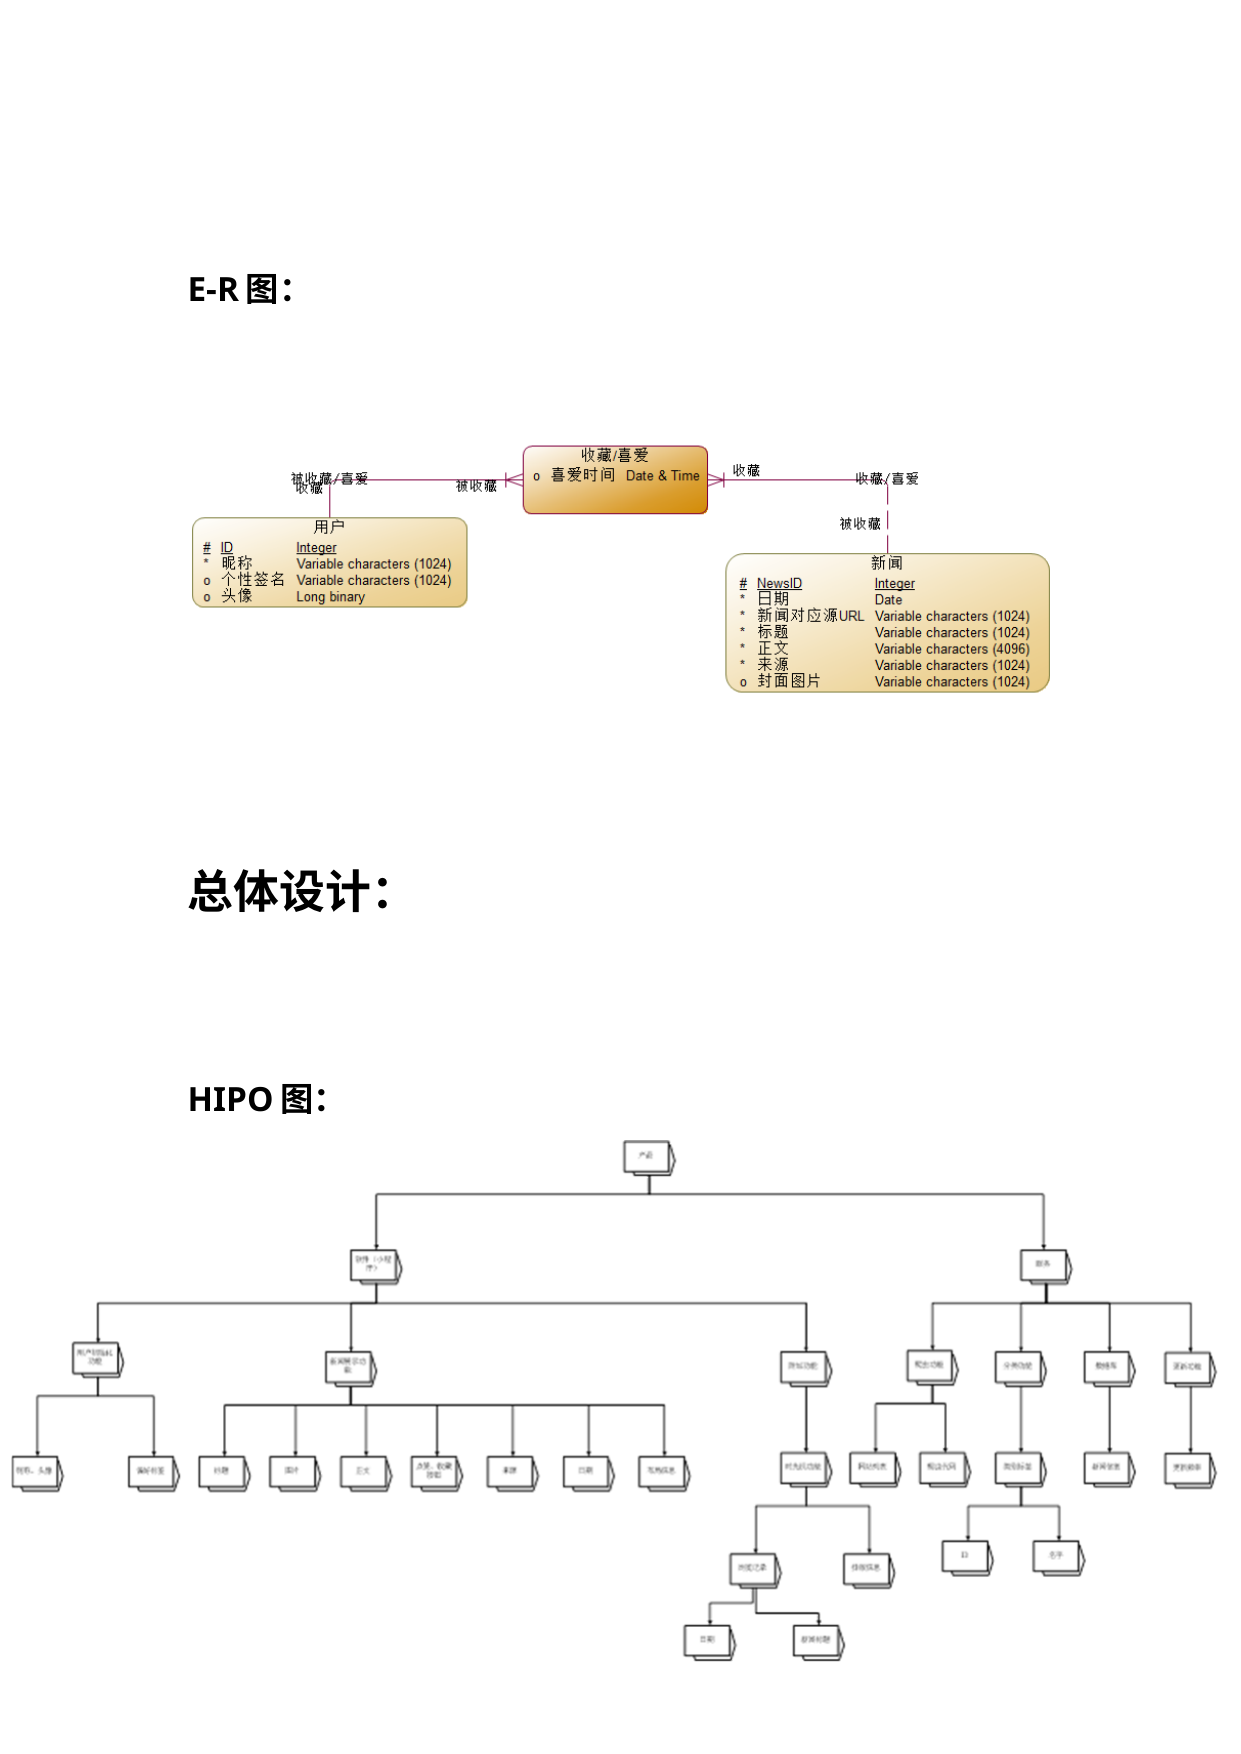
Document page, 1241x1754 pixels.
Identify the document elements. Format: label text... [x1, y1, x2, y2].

picture [11, 1140, 1220, 1664]
picture [187, 381, 1053, 751]
subtitle 总体设计： [187, 839, 1053, 937]
subtitle HIPO图： [187, 1065, 1053, 1130]
subtitle E-R图： [187, 254, 1053, 319]
